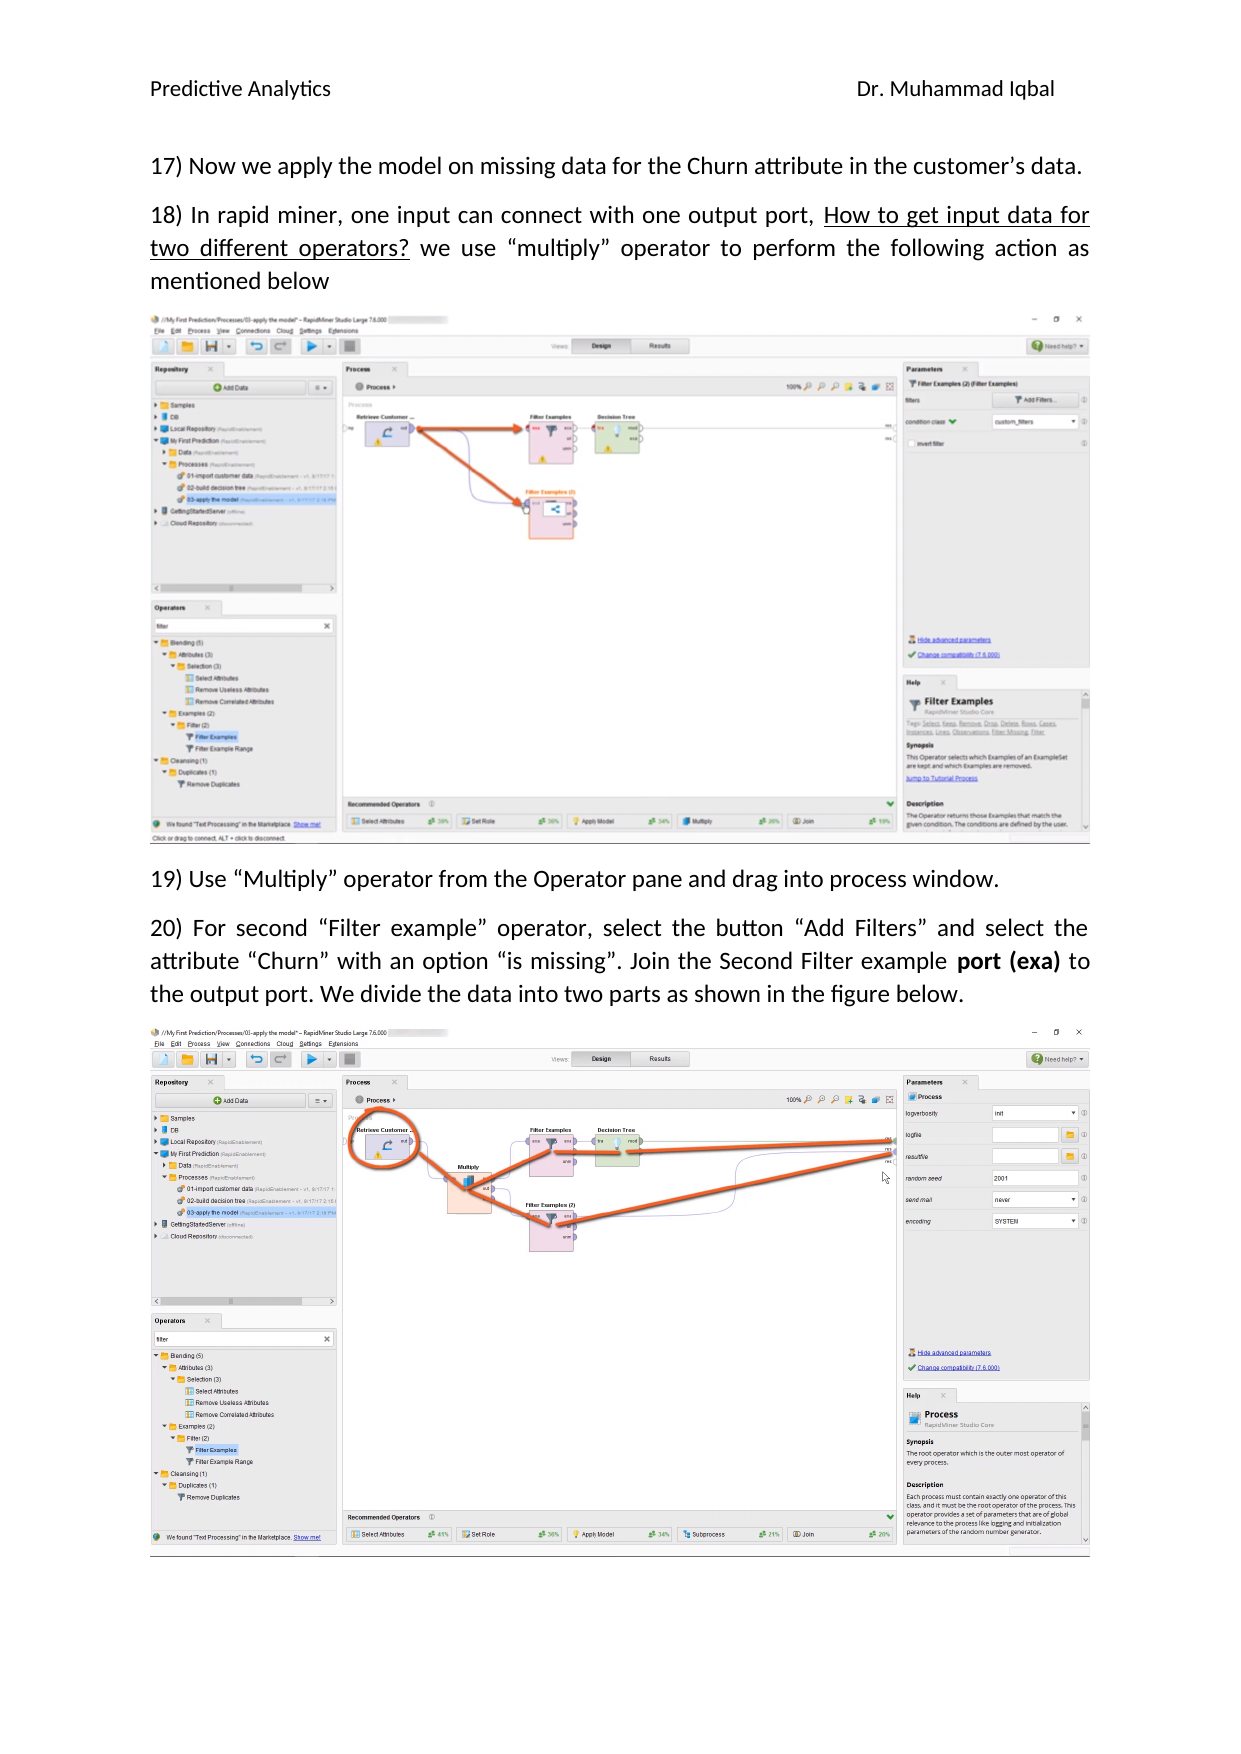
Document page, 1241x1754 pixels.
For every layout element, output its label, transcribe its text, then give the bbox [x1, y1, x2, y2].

picture [150, 1027, 1091, 1557]
picture [150, 315, 1091, 844]
text 20) For second “Filter example” operator, select the button “Add Filters” and select the attribute “Churn” with an option “is missing”. Join the Second Filter example port (exa) to the output port. We divide the data into two parts as shown in the figure below. [150, 912, 1090, 1009]
text 19) Use “Multiply” operator from the Operator pane and drag into process window. [150, 863, 1090, 893]
text 17) Now we apply the model on missing data for the Churn attribute in the customer’s data. [150, 150, 1090, 181]
text 18) In rapid miner, one input can connect with one output port, How to get input data for two different operators? we use “multiply” operator to perform the following action as mentioned below [150, 199, 1090, 296]
